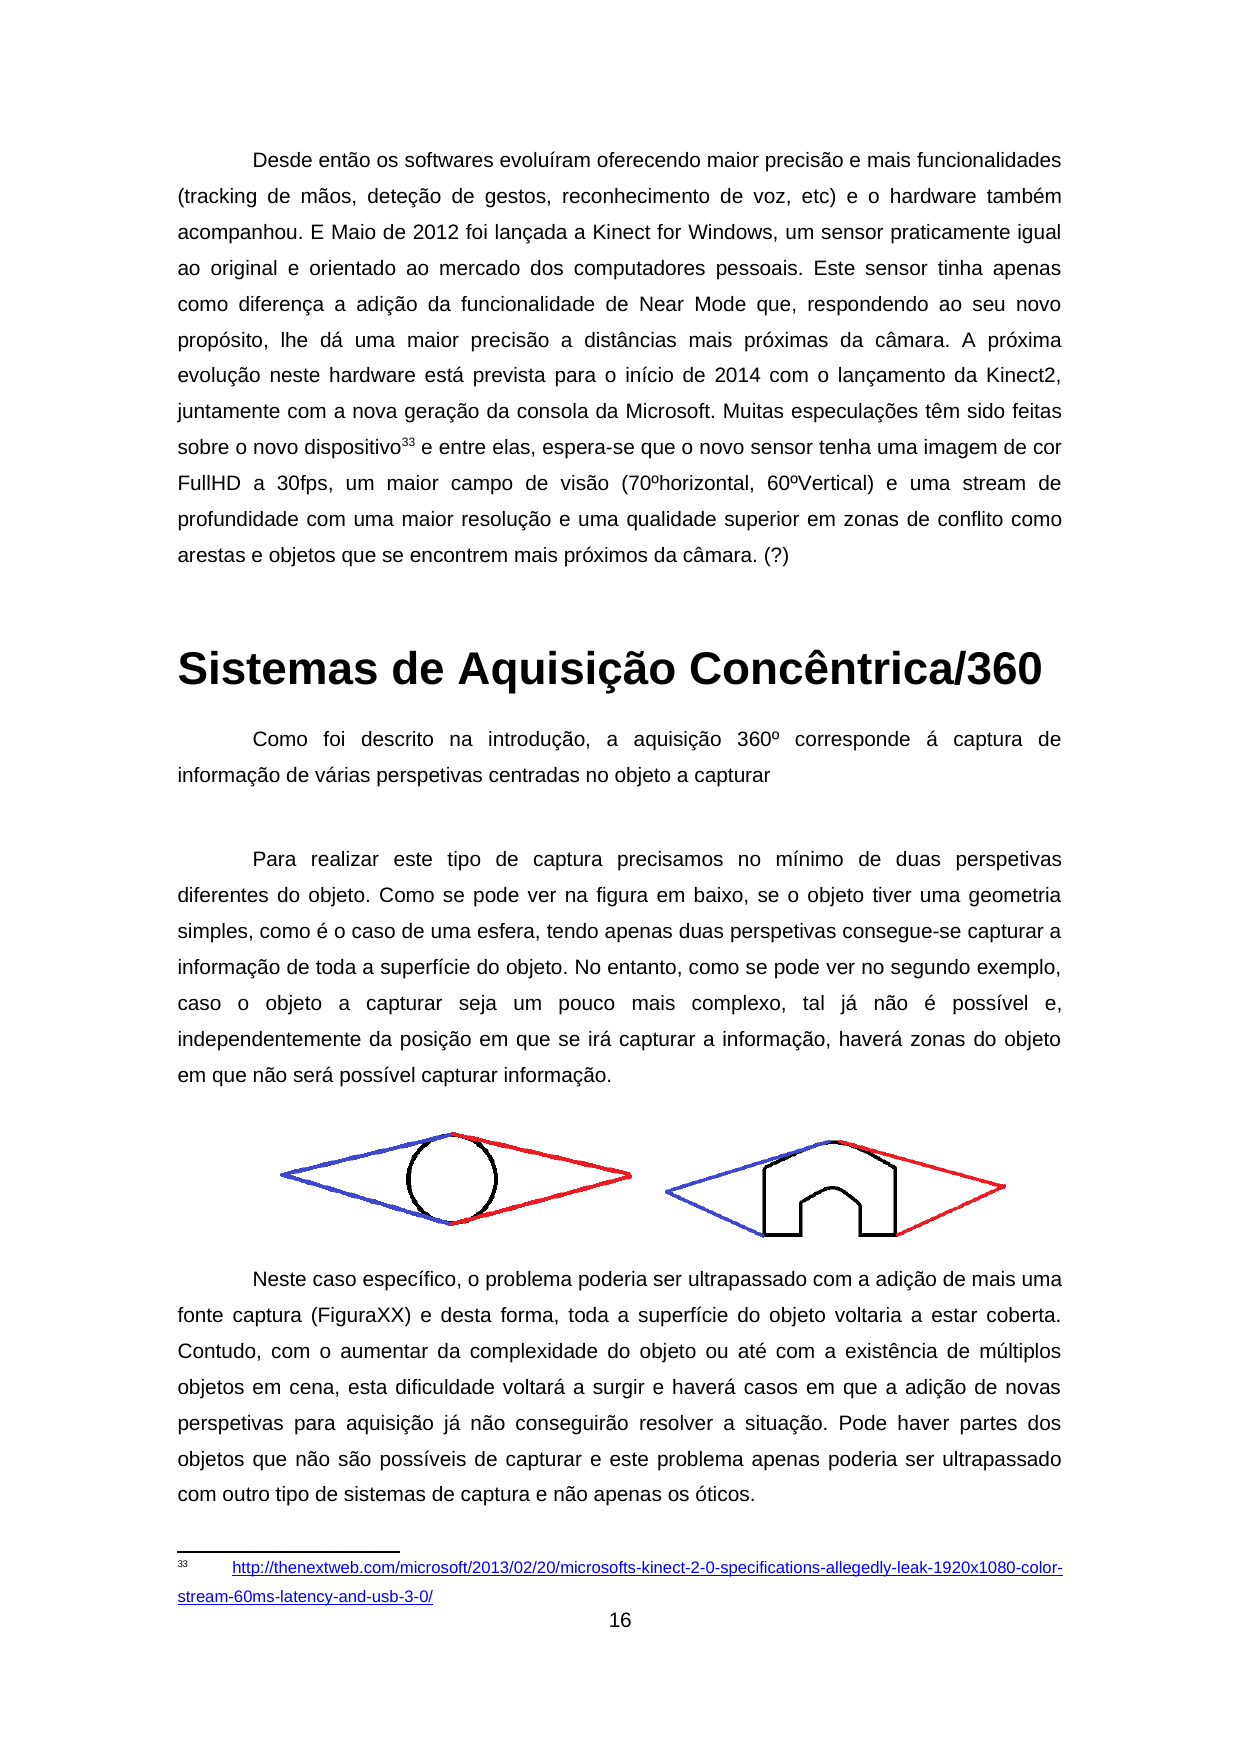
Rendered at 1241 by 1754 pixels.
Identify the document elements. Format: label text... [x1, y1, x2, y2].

text Neste caso específico, o problema poderia ser ultrapassado com a adição de mais uma fonte captura (FiguraXX) e desta forma, toda a superfície do objeto voltaria a estar coberta. Contudo, com o aumentar da complexidade do objeto ou até com a existência de múltiplos objetos em cena, esta dificuldade voltará a surgir e haverá casos em que a adição de novas perspetivas para aquisição já não conseguirão resolver a situação. Pode haver partes dos objetos que não são possíveis de capturar e este problema apenas poderia ser ultrapassado com outro tipo de sistemas de captura e não apenas os óticos. [177, 1267, 1063, 1506]
picture [252, 1105, 1022, 1249]
text Desde então os softwares evoluíram oferecendo maior precisão e mais funcionalidades (tracking de mãos, deteção de gestos, reconhecimento de voz, etc) e o hardware também acompanhou. E Maio de 2012 foi lançada a Kinect for Windows, um sensor praticamente igual ao original e orientado ao mercado dos computadores pessoais. Este sensor tinha apenas como diferença a adição da funcionalidade de Near Mode que, respondendo ao seu novo propósito, lhe dá uma maior precisão a distâncias mais próximas da câmara. A próxima evolução neste hardware está prevista para o início de 2014 com o lançamento da Kinect2, juntamente com a nova geração da consola da Microsoft. Muitas especulações têm sido feitas sobre o novo dispositivo e entre elas, espera-se que o novo sensor tenha uma imagem de cor FullHD a 30fps, um maior campo de visão (70ºhorizontal, 60ºVertical) e uma stream de profundidade com uma maior resolução e uma qualidade superior em zonas de conflito como arestas e objetos que se encontrem mais próximos da câmara. (?) [177, 148, 1063, 567]
text Como foi descrito na introdução, a aquisição 360º corresponde á captura de informação de várias perspetivas centradas no objeto a capturar [177, 727, 1063, 787]
text Sistemas de Aquisição Concêntrica/360 [177, 641, 1063, 694]
text Para realizar este tipo de captura precisamos no mínimo de duas perspetivas diferentes do objeto. Como se pode ver na figura em baixo, se o objeto tiver uma geometria simples, como é o caso de uma esfera, tendo apenas duas perspetivas consegue-se capturar a informação de toda a superfície do objeto. No entanto, como se pode ver no segundo exemplo, caso o objeto a capturar seja um pouco mais complexo, tal já não é possível e, independentemente da posição em que se irá capturar a informação, haverá zonas do objeto em que não será possível capturar informação. [177, 847, 1063, 1087]
